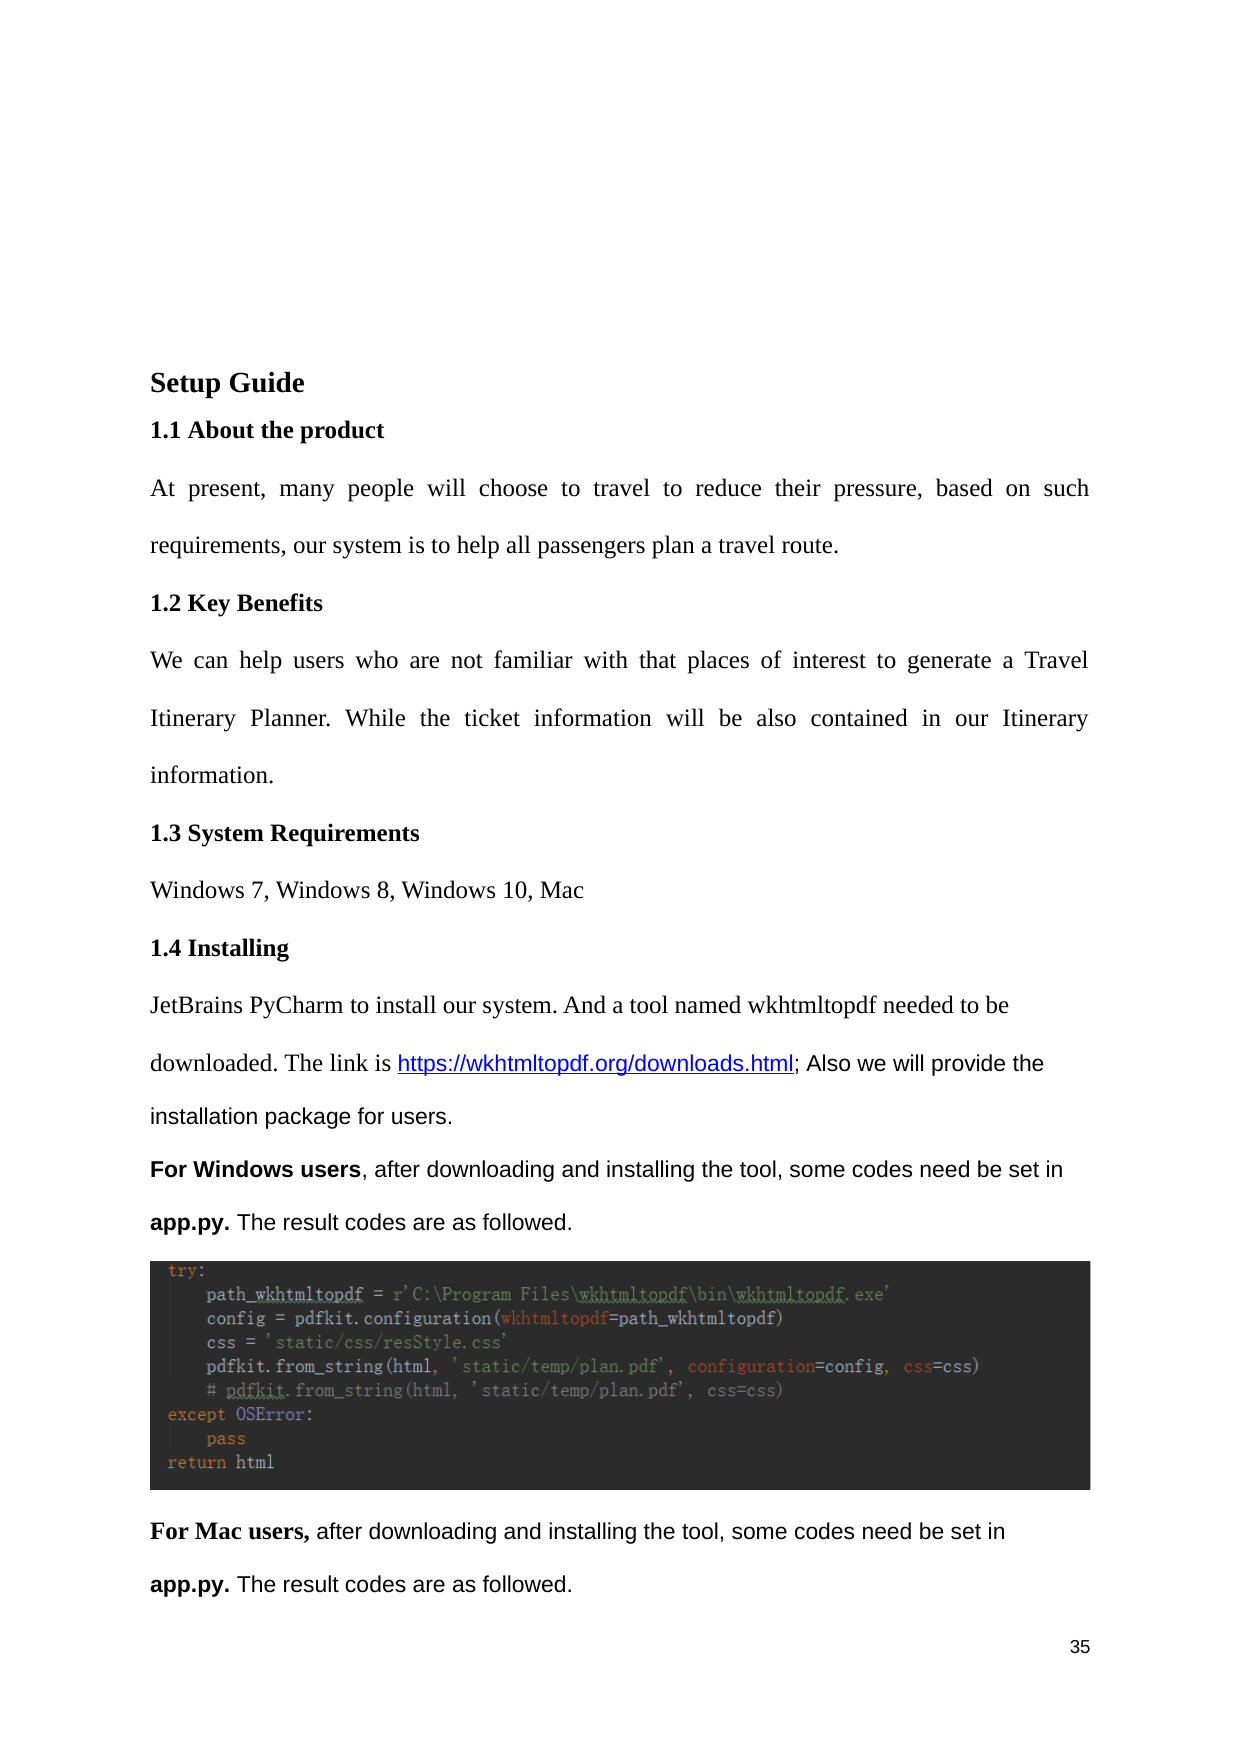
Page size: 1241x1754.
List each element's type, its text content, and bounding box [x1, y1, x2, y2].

list Key Benefits [150, 588, 1090, 617]
list About the product [150, 415, 1090, 444]
list Installing [150, 933, 1090, 962]
list System Requirements [150, 818, 1090, 847]
picture [150, 1261, 1091, 1490]
text JetBrains PyCharm to install our system. And a tool named wkhtmltopdf needed to be downloaded. The link is https://wkhtmltopdf.org/downloads.html; Also we will provide the installation package for users. [150, 990, 1090, 1129]
text Windows 7, Windows 8, Windows 10, Mac [150, 875, 1090, 904]
subtitle Setup Guide [150, 365, 1090, 399]
text For Mac users, after downloading and installing the tool, some codes need be set in app.py. The result codes are as followed. [150, 1516, 1090, 1598]
text At present, many people will choose to travel to reduce their pressure, based on such requirements, our system is to help all passengers plan a travel route. [150, 473, 1090, 559]
text For Windows users, after downloading and installing the tool, some codes need be set in app.py. The result codes are as followed. [150, 1156, 1090, 1235]
text We can help users who are not familiar with that places of interest to generate a Travel Itinerary Planner. While the ticket information will be also contained in our Itinerary information. [150, 645, 1090, 789]
